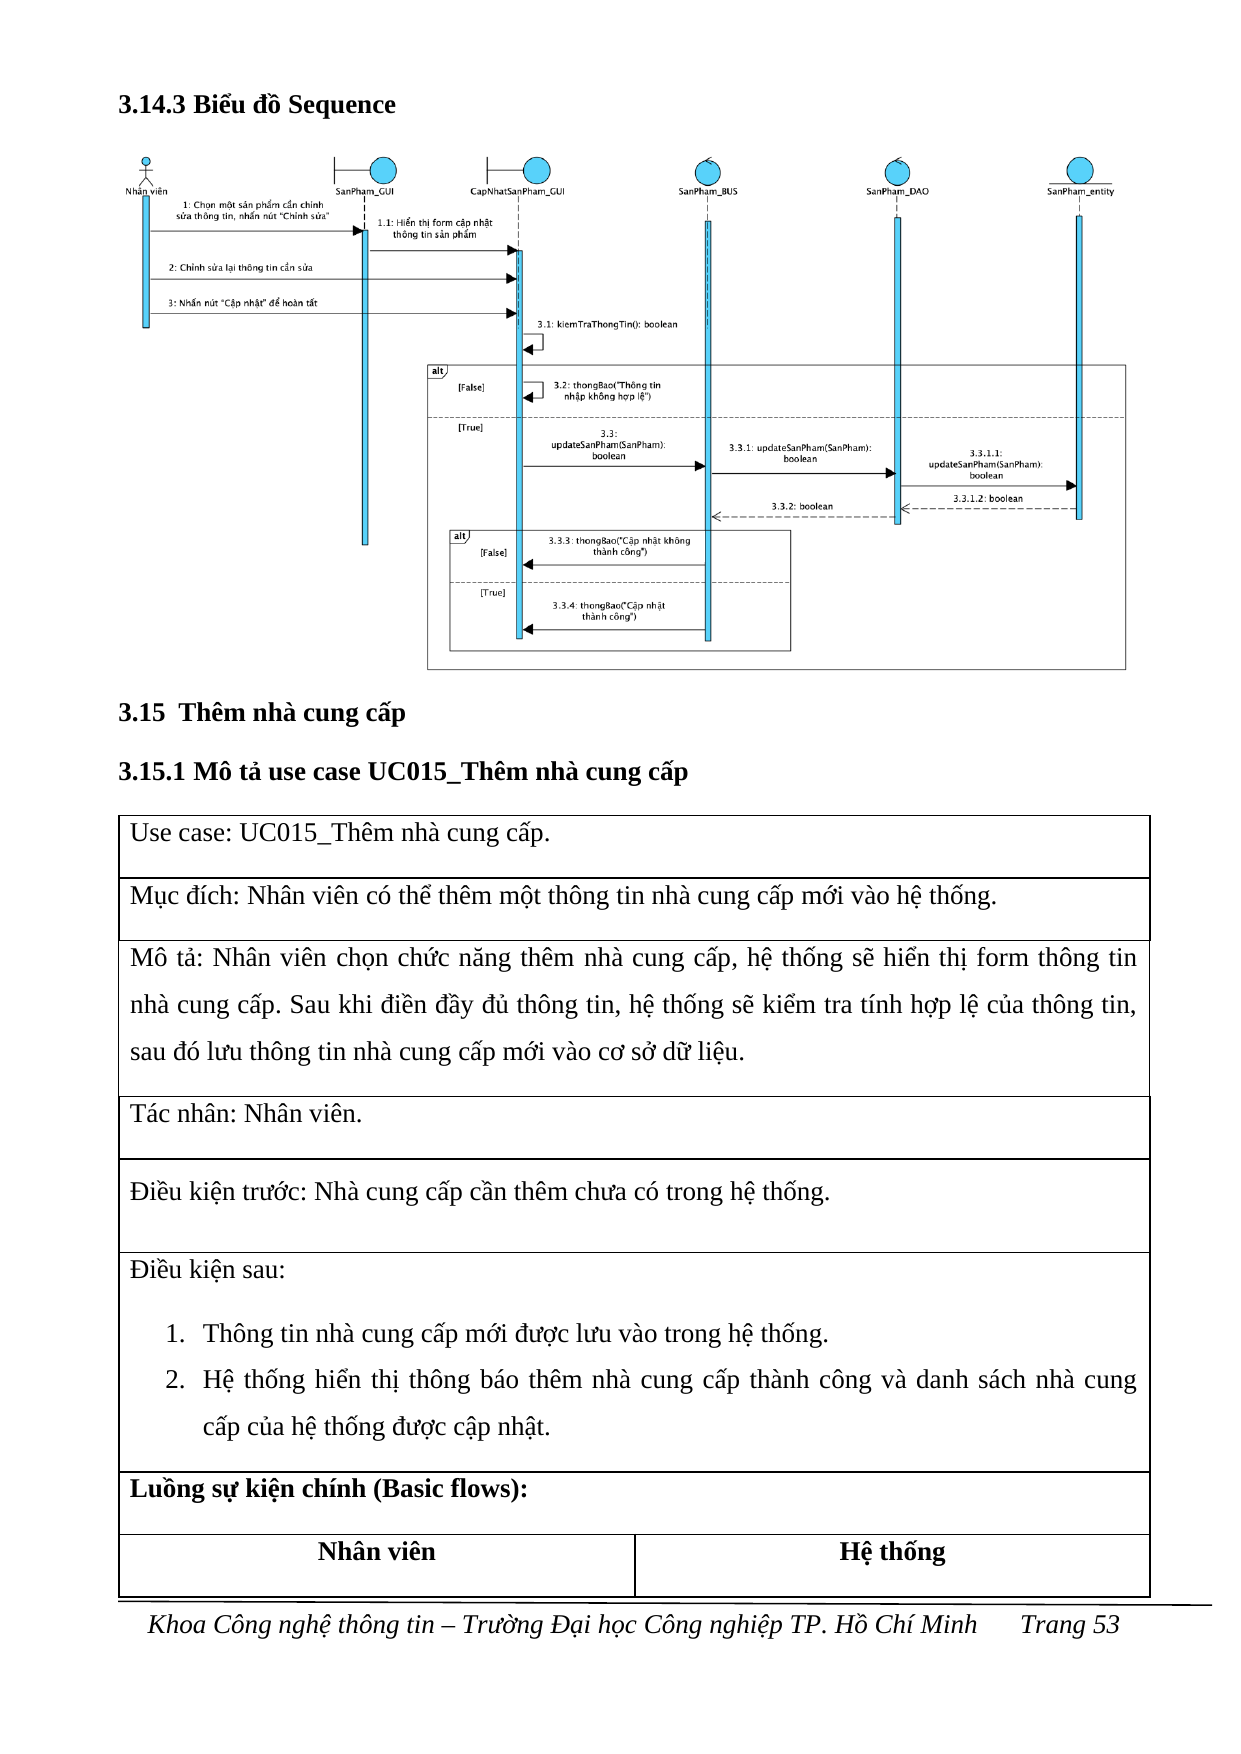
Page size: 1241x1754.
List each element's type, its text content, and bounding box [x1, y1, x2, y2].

subtitle Mô tả use case UC015_Thêm nhà cung cấp [118, 756, 1152, 787]
table_cell Hệ thống [636, 1535, 1149, 1596]
table_header Use case: UC015_Thêm nhà cung cấp. [120, 816, 1149, 877]
table_cell Điều kiện sau: Thông tin nhà cung cấp mới được lưu vào trong hệ thống. Hệ thống hiển thị thông báo thêm nhà cung cấp thành công và danh sách nhà cung cấp của hệ thống được cập nhật. [120, 1253, 1149, 1471]
subtitle Biểu đồ Sequence [118, 89, 1152, 120]
picture [118, 147, 1153, 678]
table_cell Luồng sự kiện chính (Basic flows): [120, 1473, 1149, 1533]
table_cell Tác nhân: Nhân viên. [120, 1097, 1149, 1158]
table_cell Nhân viên [120, 1535, 634, 1596]
table_cell Mục đích: Nhân viên có thể thêm một thông tin nhà cung cấp mới vào hệ thống. [120, 879, 1149, 940]
subtitle Thêm nhà cung cấp [118, 696, 1152, 727]
table_cell Mô tả: Nhân viên chọn chức năng thêm nhà cung cấp, hệ thống sẽ hiển thị form thông tin nhà cung cấp. Sau khi điền đầy đủ thông tin, hệ thống sẽ kiểm tra tính hợp lệ của thông tin, sau đó lưu thông tin nhà cung cấp mới vào cơ sở dữ liệu. [119, 941, 1149, 1096]
table_cell Điều kiện trước: Nhà cung cấp cần thêm chưa có trong hệ thống. [120, 1160, 1149, 1252]
